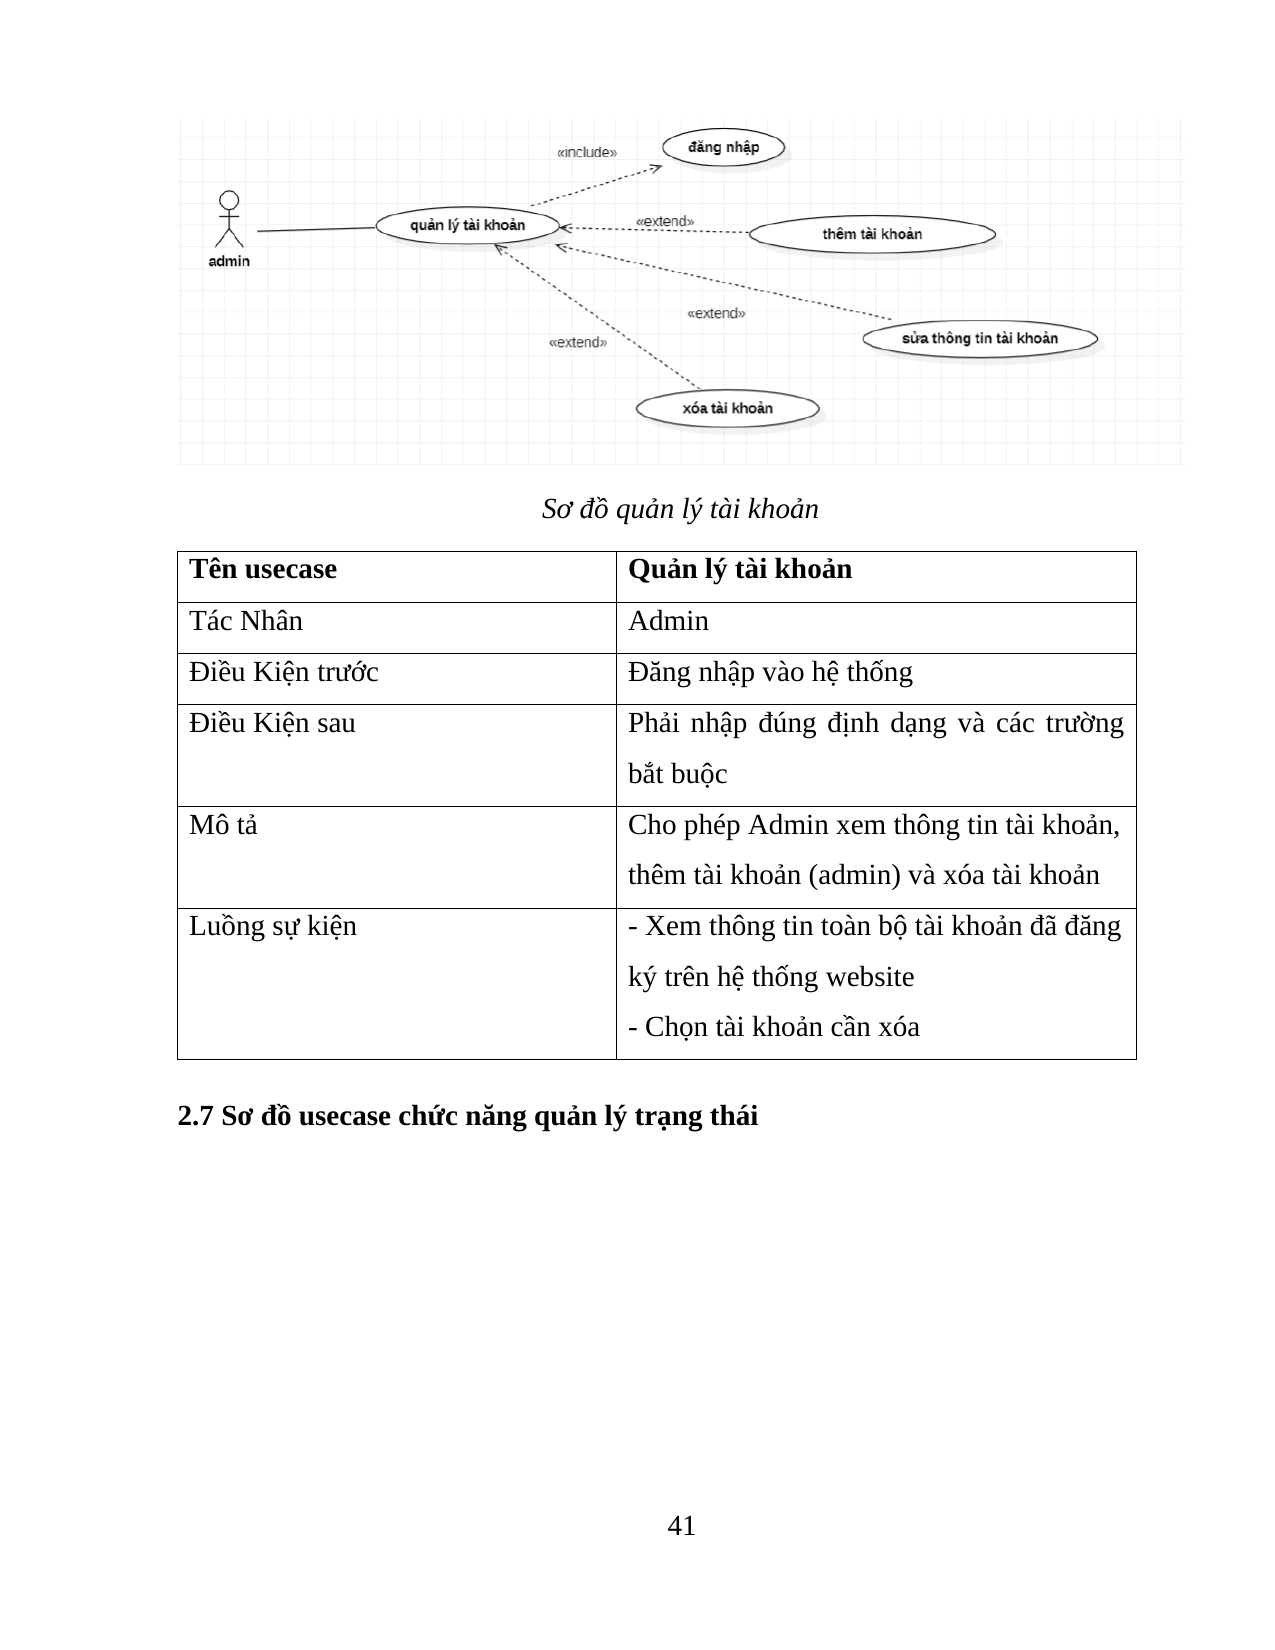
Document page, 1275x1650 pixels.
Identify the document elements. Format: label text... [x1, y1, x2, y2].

table_cell Điều Kiện trước [178, 654, 616, 704]
table_cell Đăng nhập vào hệ thống [617, 654, 1136, 704]
table_cell Cho phép Admin xem thông tin tài khoản, thêm tài khoản (admin) và xóa tài khoản [617, 807, 1136, 907]
table_header Quản lý tài khoản [617, 552, 1136, 602]
picture [177, 118, 1187, 466]
text 2.7 Sơ đồ usecase chức năng quản lý trạng thái [177, 1098, 1186, 1131]
table_header Tên usecase [178, 552, 616, 602]
table_cell Phải nhập đúng định dạng và các trường bắt buộc [617, 705, 1136, 806]
table_cell Điều Kiện sau [178, 705, 616, 806]
table_cell Admin [617, 603, 1136, 653]
table_cell Luồng sự kiện [178, 909, 616, 1059]
text Sơ đồ quản lý tài khoản [177, 491, 1186, 525]
table_cell Mô tả [178, 807, 616, 907]
table_cell Tác Nhân [178, 603, 616, 653]
table_cell - Xem thông tin toàn bộ tài khoản đã đăng ký trên hệ thống website - Chọn tài khoản cần xóa [617, 909, 1136, 1059]
